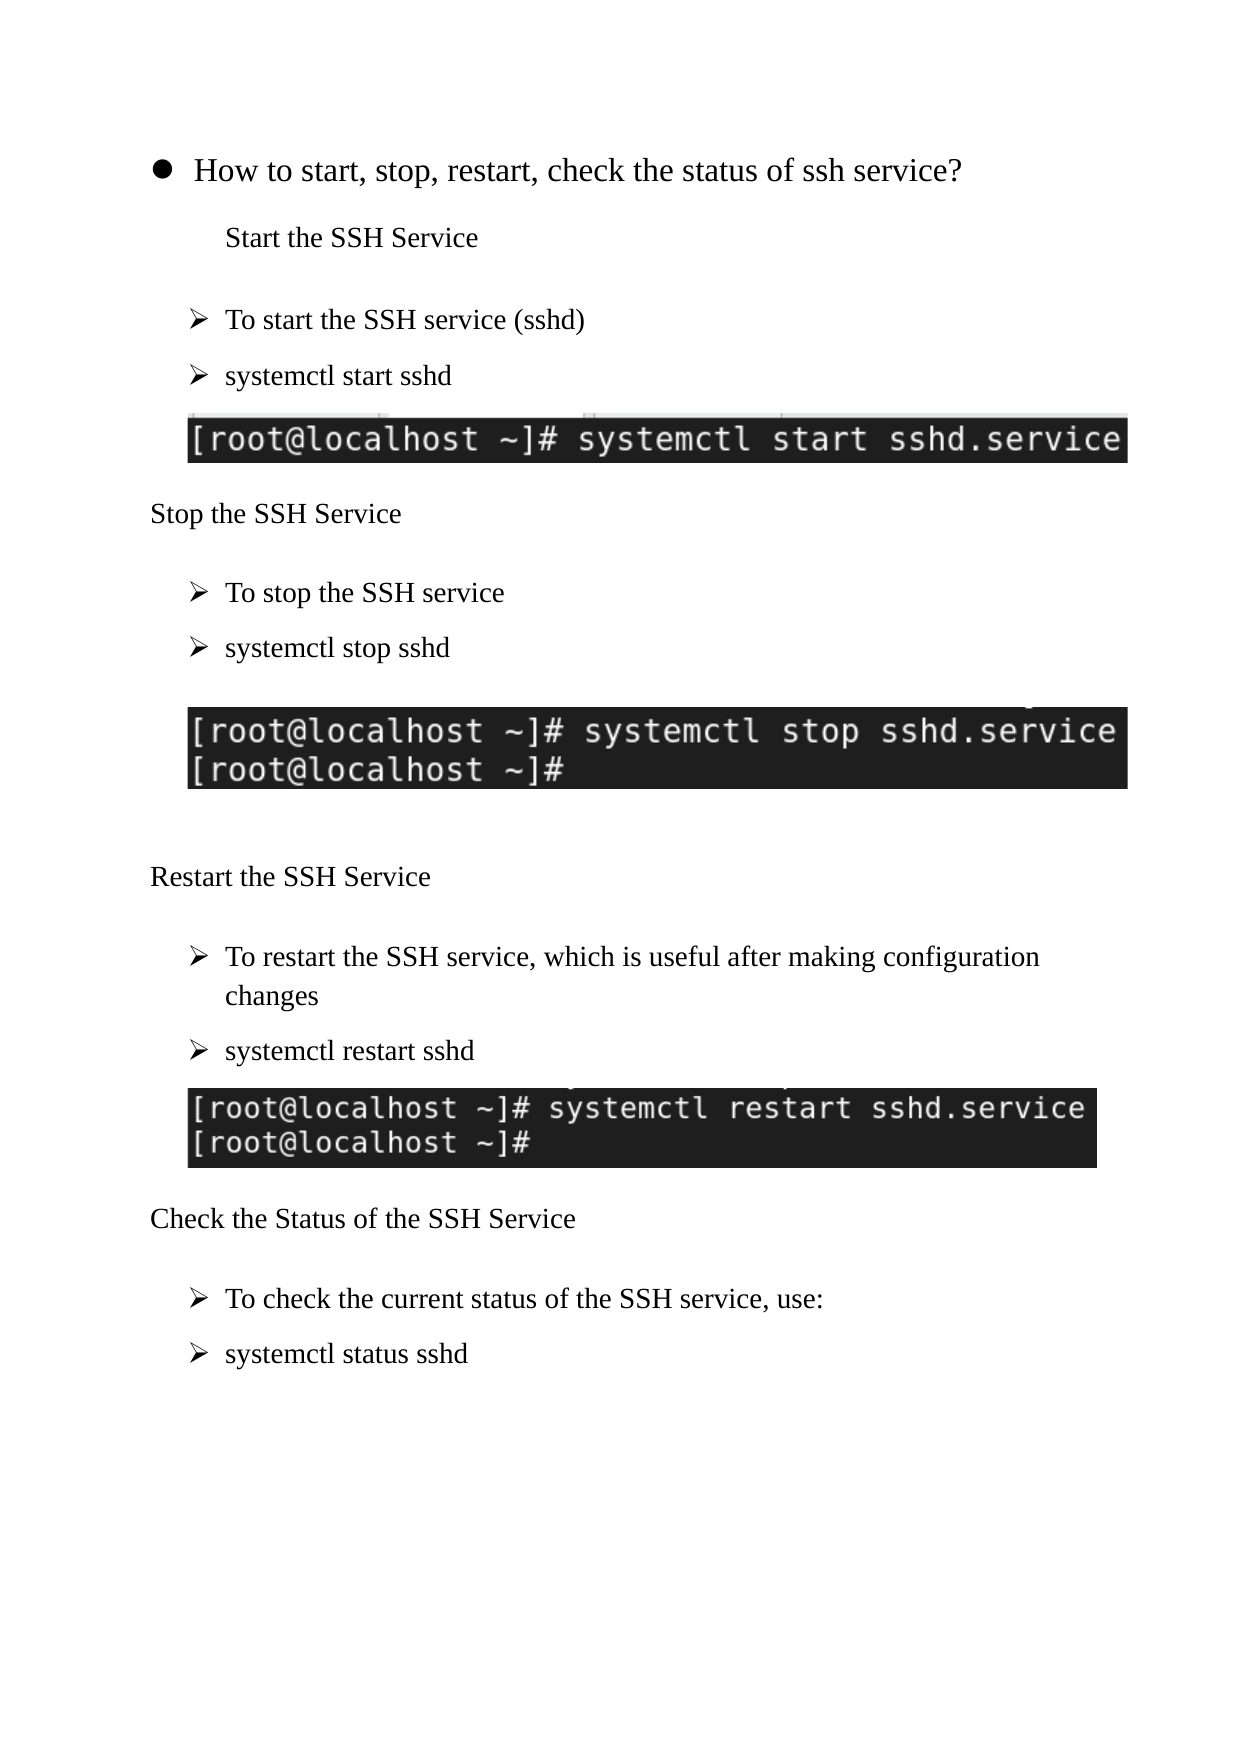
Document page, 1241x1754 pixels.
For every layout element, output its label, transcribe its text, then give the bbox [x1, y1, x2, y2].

picture [187, 413, 1128, 463]
list To check the current status of the SSH service, use: [187, 1281, 1090, 1314]
list systemctl start sshd [187, 358, 1090, 391]
subtitle Stop the SSH Service [150, 496, 1090, 529]
list systemctl stop sshd [187, 631, 1090, 664]
list systemctl status sshd [187, 1336, 1090, 1370]
subtitle Check the Status of the SSH Service [150, 1201, 1090, 1235]
list How to start, stop, restart, check the status of ssh service? [150, 150, 1090, 188]
subtitle Restart the SSH Service [150, 859, 1090, 893]
list To stop the SSH service [187, 575, 1090, 609]
picture [187, 1088, 1097, 1168]
picture [187, 707, 1128, 789]
list systemctl restart sshd [187, 1033, 1090, 1066]
subtitle Start the SSH Service [150, 221, 1090, 254]
list To start the SSH service (sshd) [187, 302, 1090, 336]
list To restart the SSH service, which is useful after making configuration changes [187, 939, 1090, 1011]
